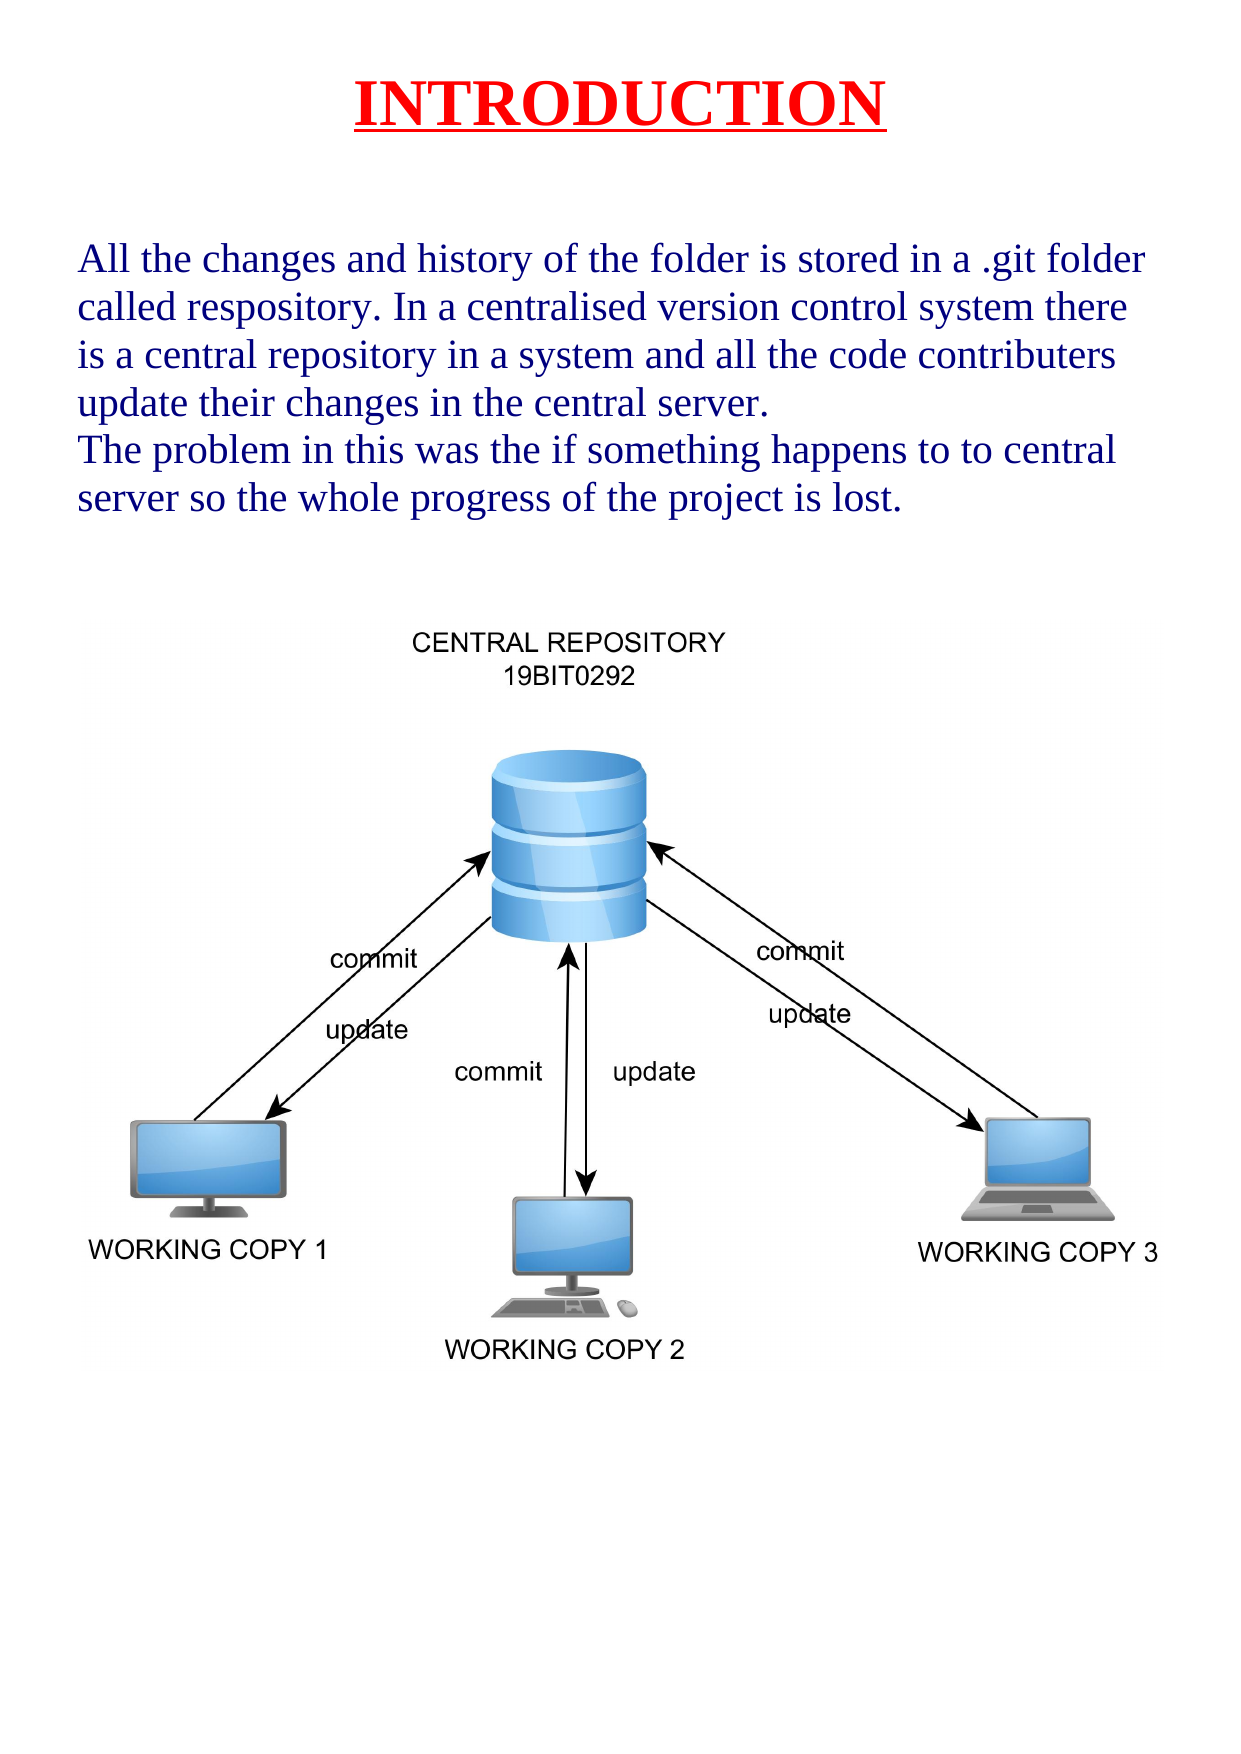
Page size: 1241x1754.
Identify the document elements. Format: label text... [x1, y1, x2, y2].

text INTRODUCTION [257, 63, 983, 139]
picture [81, 619, 1165, 1371]
text All the changes and history of the folder is stored in a .git folder called respository. In a centralised version control system there is a central repository in a system and all the code contributers update their changes in the central server. The problem in this was the if something happens to to central server so the whole progress of the project is lost. [77, 233, 1160, 521]
